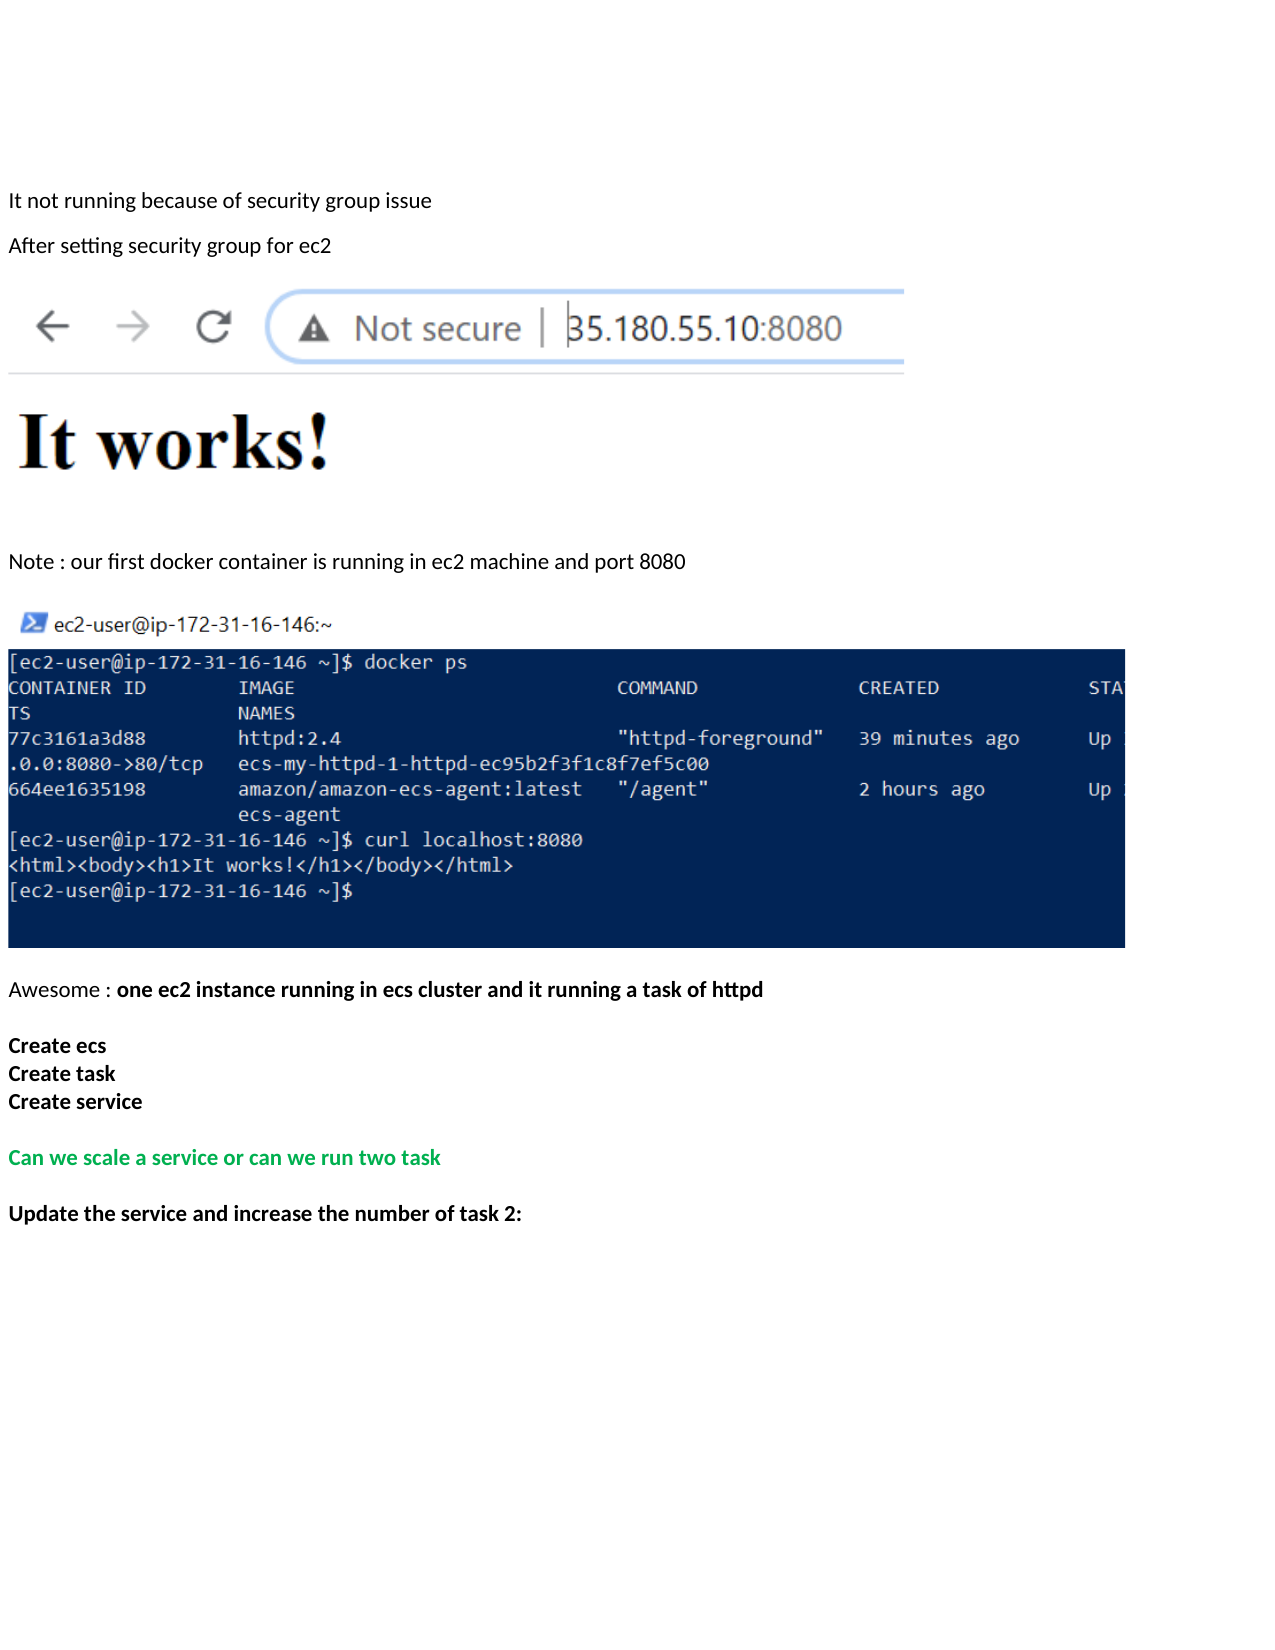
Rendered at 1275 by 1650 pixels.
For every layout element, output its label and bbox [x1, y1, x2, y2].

table_cell [0, 150, 1125, 223]
picture [8, 287, 905, 520]
picture [8, 603, 1125, 948]
table_cell [0, 223, 1125, 1264]
